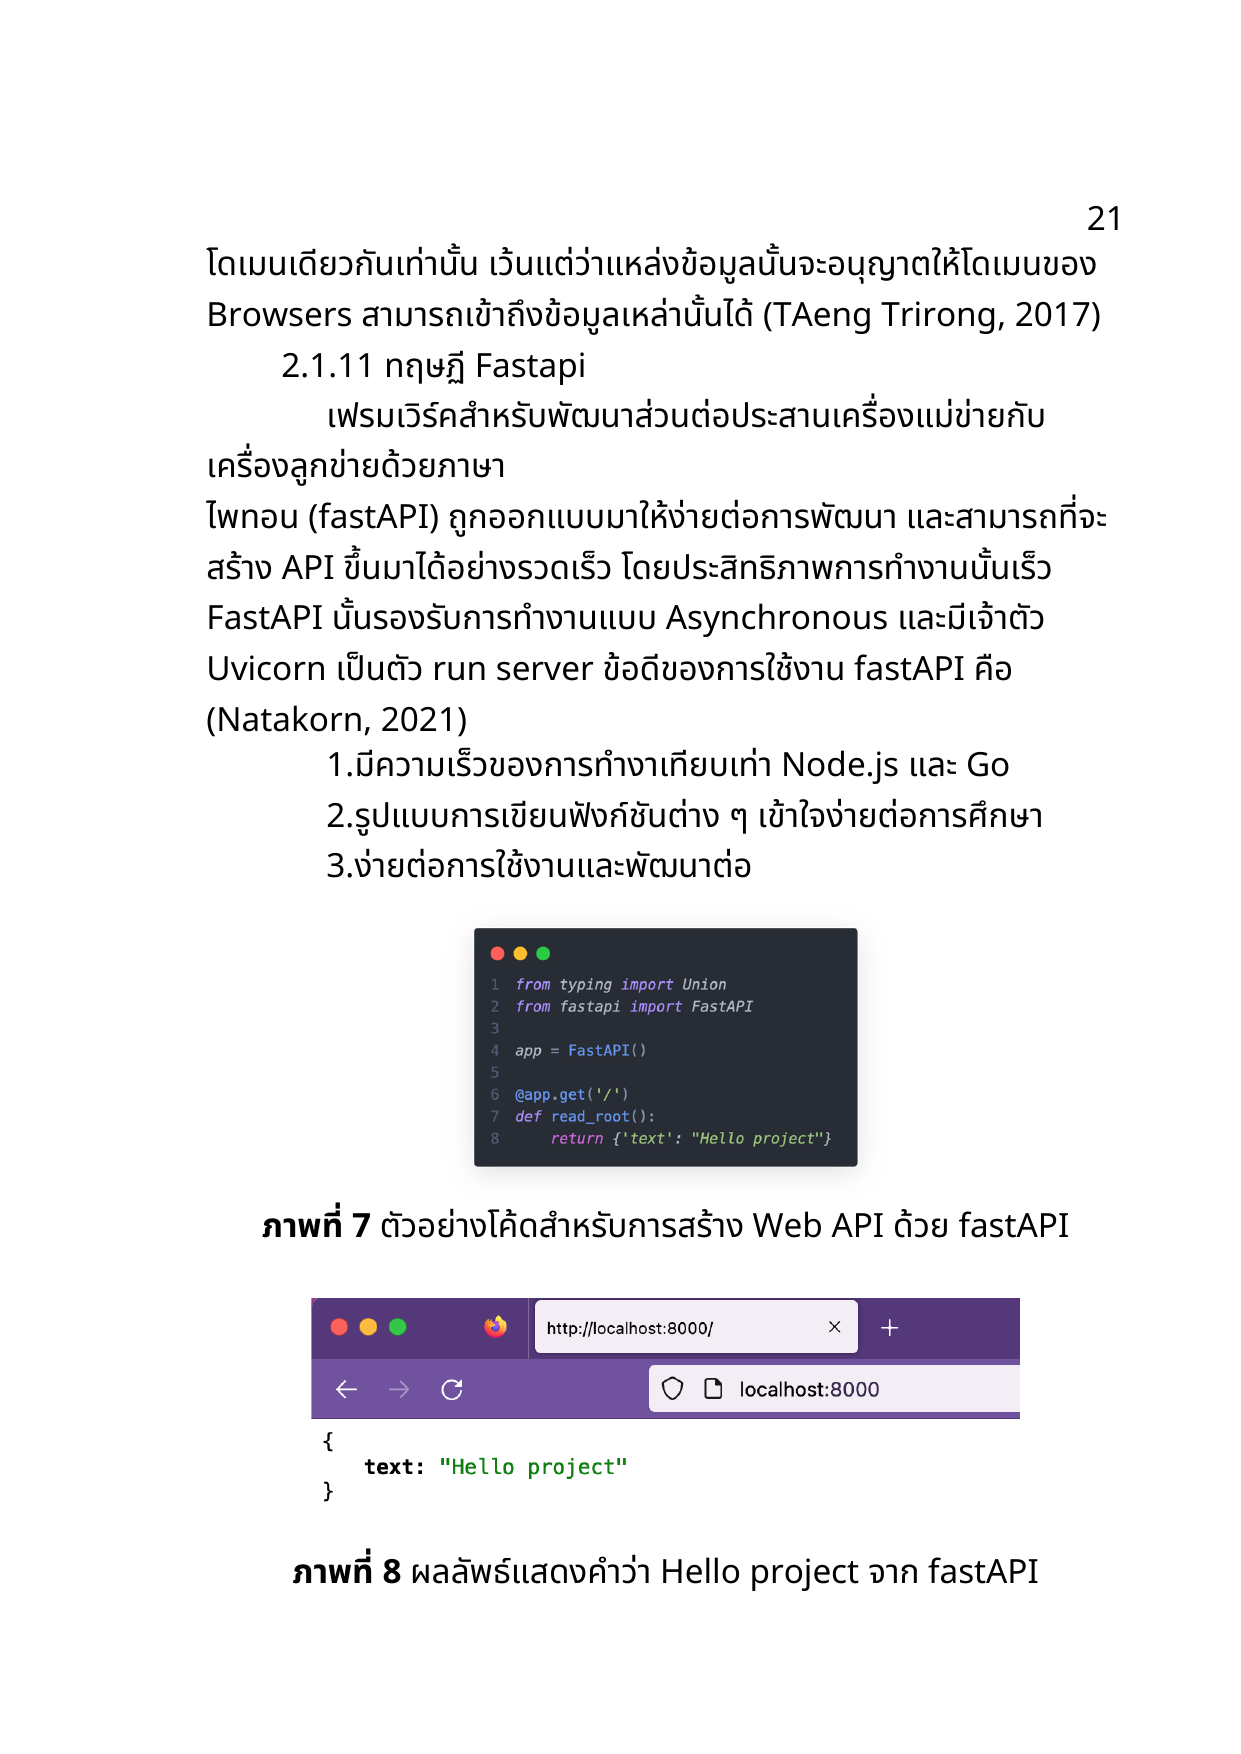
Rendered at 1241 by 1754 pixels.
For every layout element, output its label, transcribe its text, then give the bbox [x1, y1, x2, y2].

text เฟรมเวิร์คสำหรับพัฒนาส่วนต่อประสานเครื่องแม่ข่ายกับเครื่องลูกข่ายด้วยภาษา ไพทอน (fastAPI) ถูกออกแบบมาให้ง่ายต่อการพัฒนา และสามารถที่จะสร้าง API ขึ้นมาได้อย่างรวดเร็ว โดยประสิทธิภาพการทำงานนั้นเร็ว FastAPI นั้นรองรับการทำงานแบบ Asynchronous และมีเจ้าตัว Uvicorn เป็นตัว run server ข้อดีของการใช้งาน fastAPI คือ [206, 392, 1125, 741]
text 1.มีความเร็วของการทำงาเทียบเท่า Node.js และ Go [206, 741, 1125, 791]
text ภาพที่ 7 ตัวอย่างโค้ดสำหรับการสร้าง Web API ด้วย fastAPI [206, 1202, 1125, 1253]
text 2.รูปแบบการเขียนฟังก์ชันต่าง ๆ เข้าใจง่ายต่อการศึกษา [206, 791, 1125, 842]
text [206, 240, 1125, 341]
text ภาพที่ 8 ผลลัพธ์แสดงคำว่า Hello project จาก fastAPI [206, 1548, 1125, 1598]
text 3.ง่ายต่อการใช้งานและพัฒนาต่อ [206, 842, 1125, 893]
picture [438, 892, 893, 1202]
text 2.1.11 ทฤษฏี Fastapi [206, 341, 1125, 392]
picture [311, 1298, 1020, 1548]
